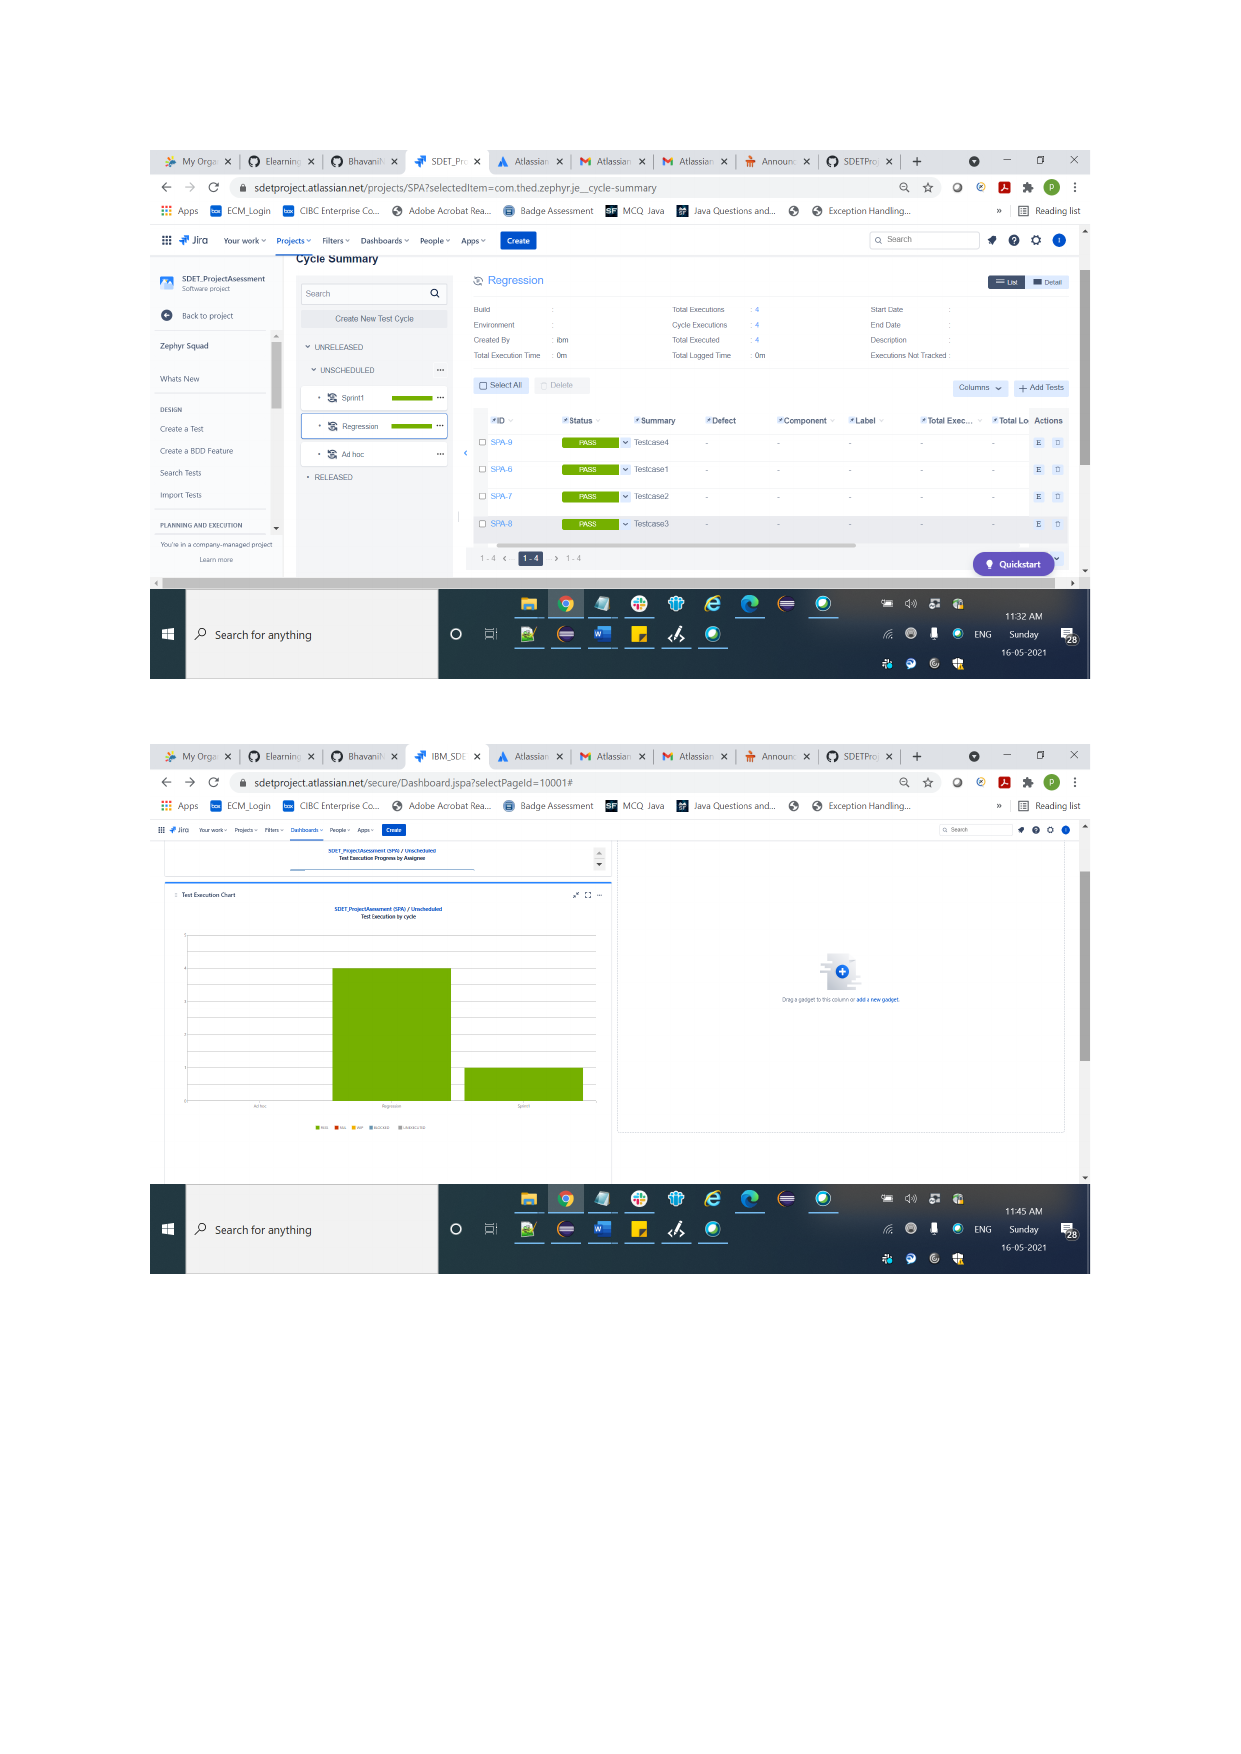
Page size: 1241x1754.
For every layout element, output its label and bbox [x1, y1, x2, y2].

picture [150, 150, 1091, 679]
picture [150, 744, 1091, 1274]
